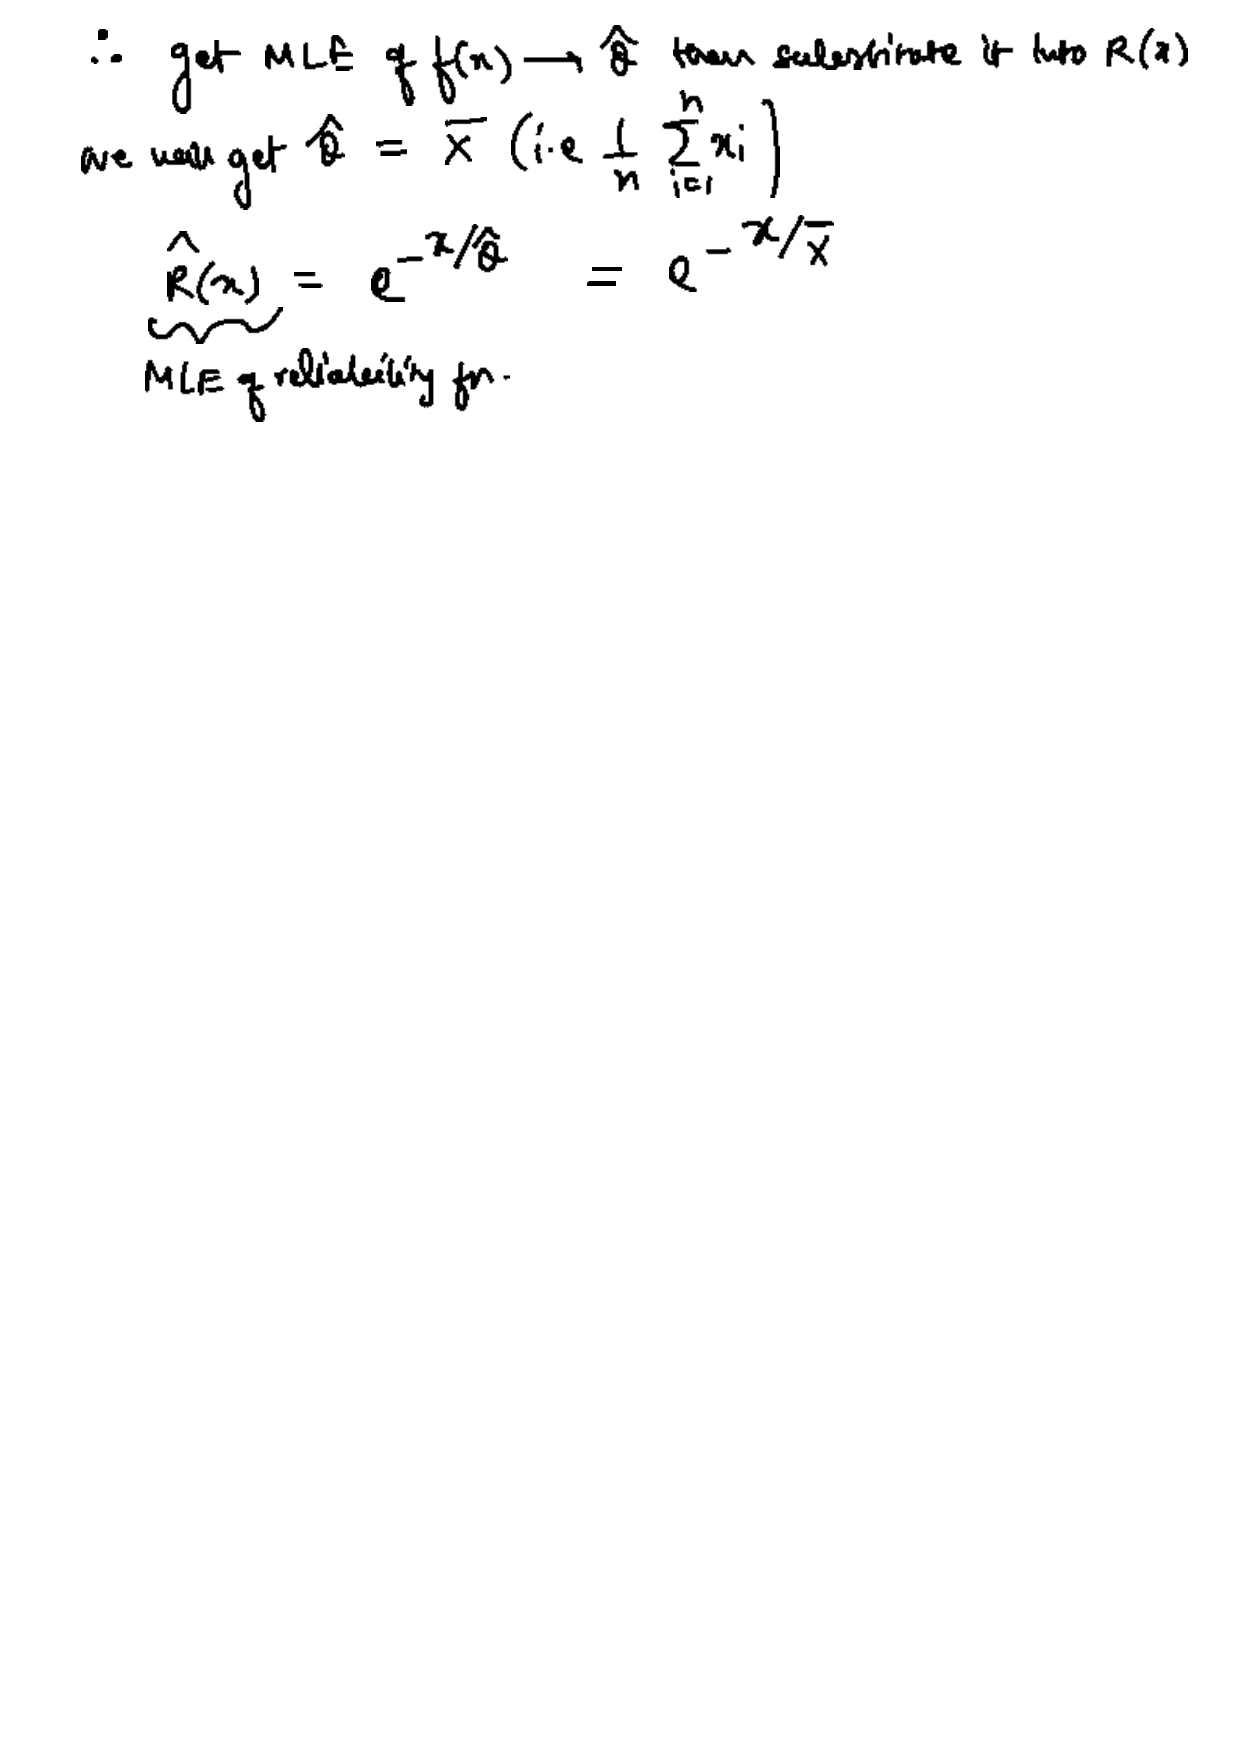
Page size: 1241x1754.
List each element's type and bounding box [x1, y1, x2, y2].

picture [371, 224, 508, 302]
picture [386, 25, 780, 198]
picture [98, 29, 108, 40]
picture [81, 40, 345, 210]
picture [265, 35, 353, 71]
picture [145, 348, 510, 422]
picture [294, 272, 323, 288]
picture [592, 267, 622, 271]
picture [148, 307, 283, 344]
picture [376, 140, 407, 156]
picture [587, 281, 616, 286]
picture [445, 134, 472, 165]
picture [673, 28, 1188, 70]
picture [669, 215, 834, 292]
picture [167, 231, 259, 305]
picture [91, 54, 122, 64]
picture [445, 117, 487, 127]
